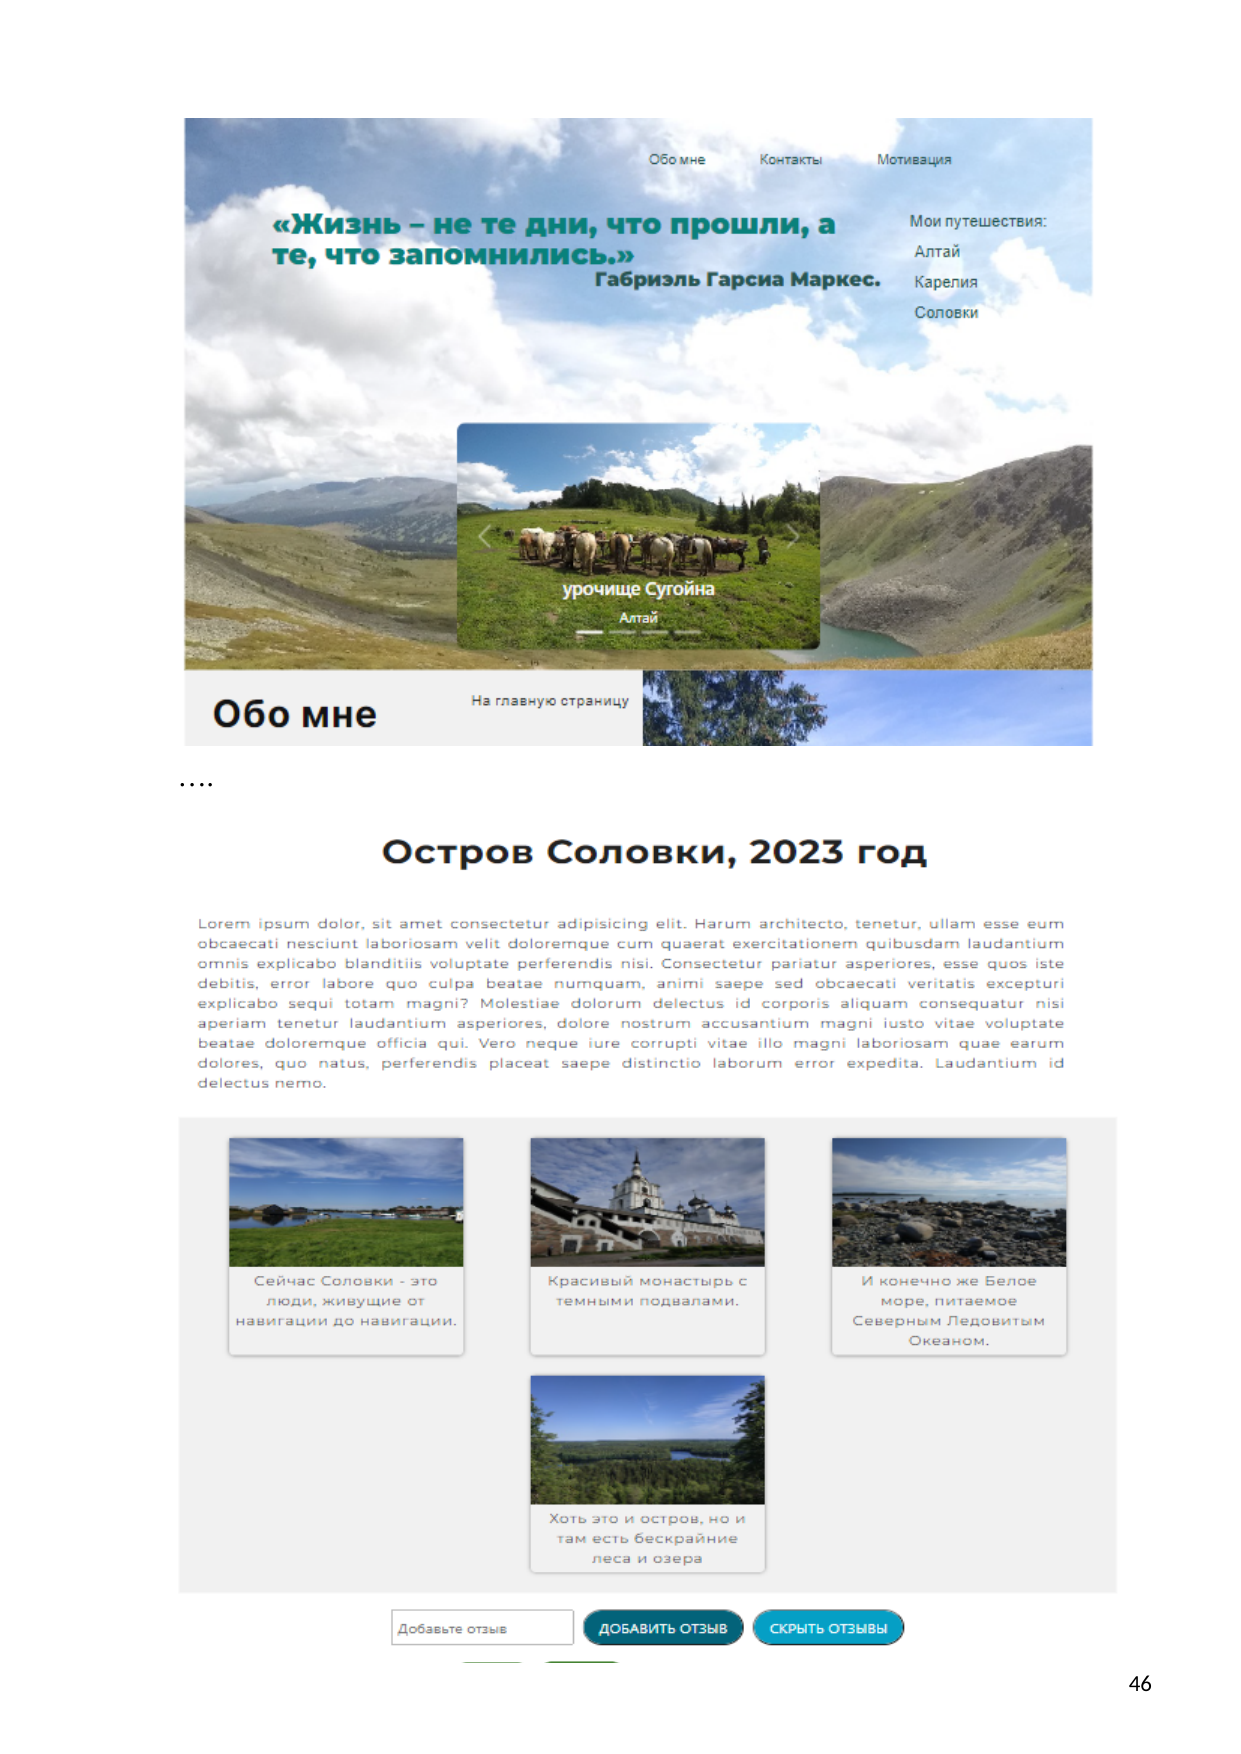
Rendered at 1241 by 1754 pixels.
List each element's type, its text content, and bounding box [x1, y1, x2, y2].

picture [177, 118, 1102, 746]
text …. [177, 759, 1152, 793]
picture [177, 810, 1125, 1663]
